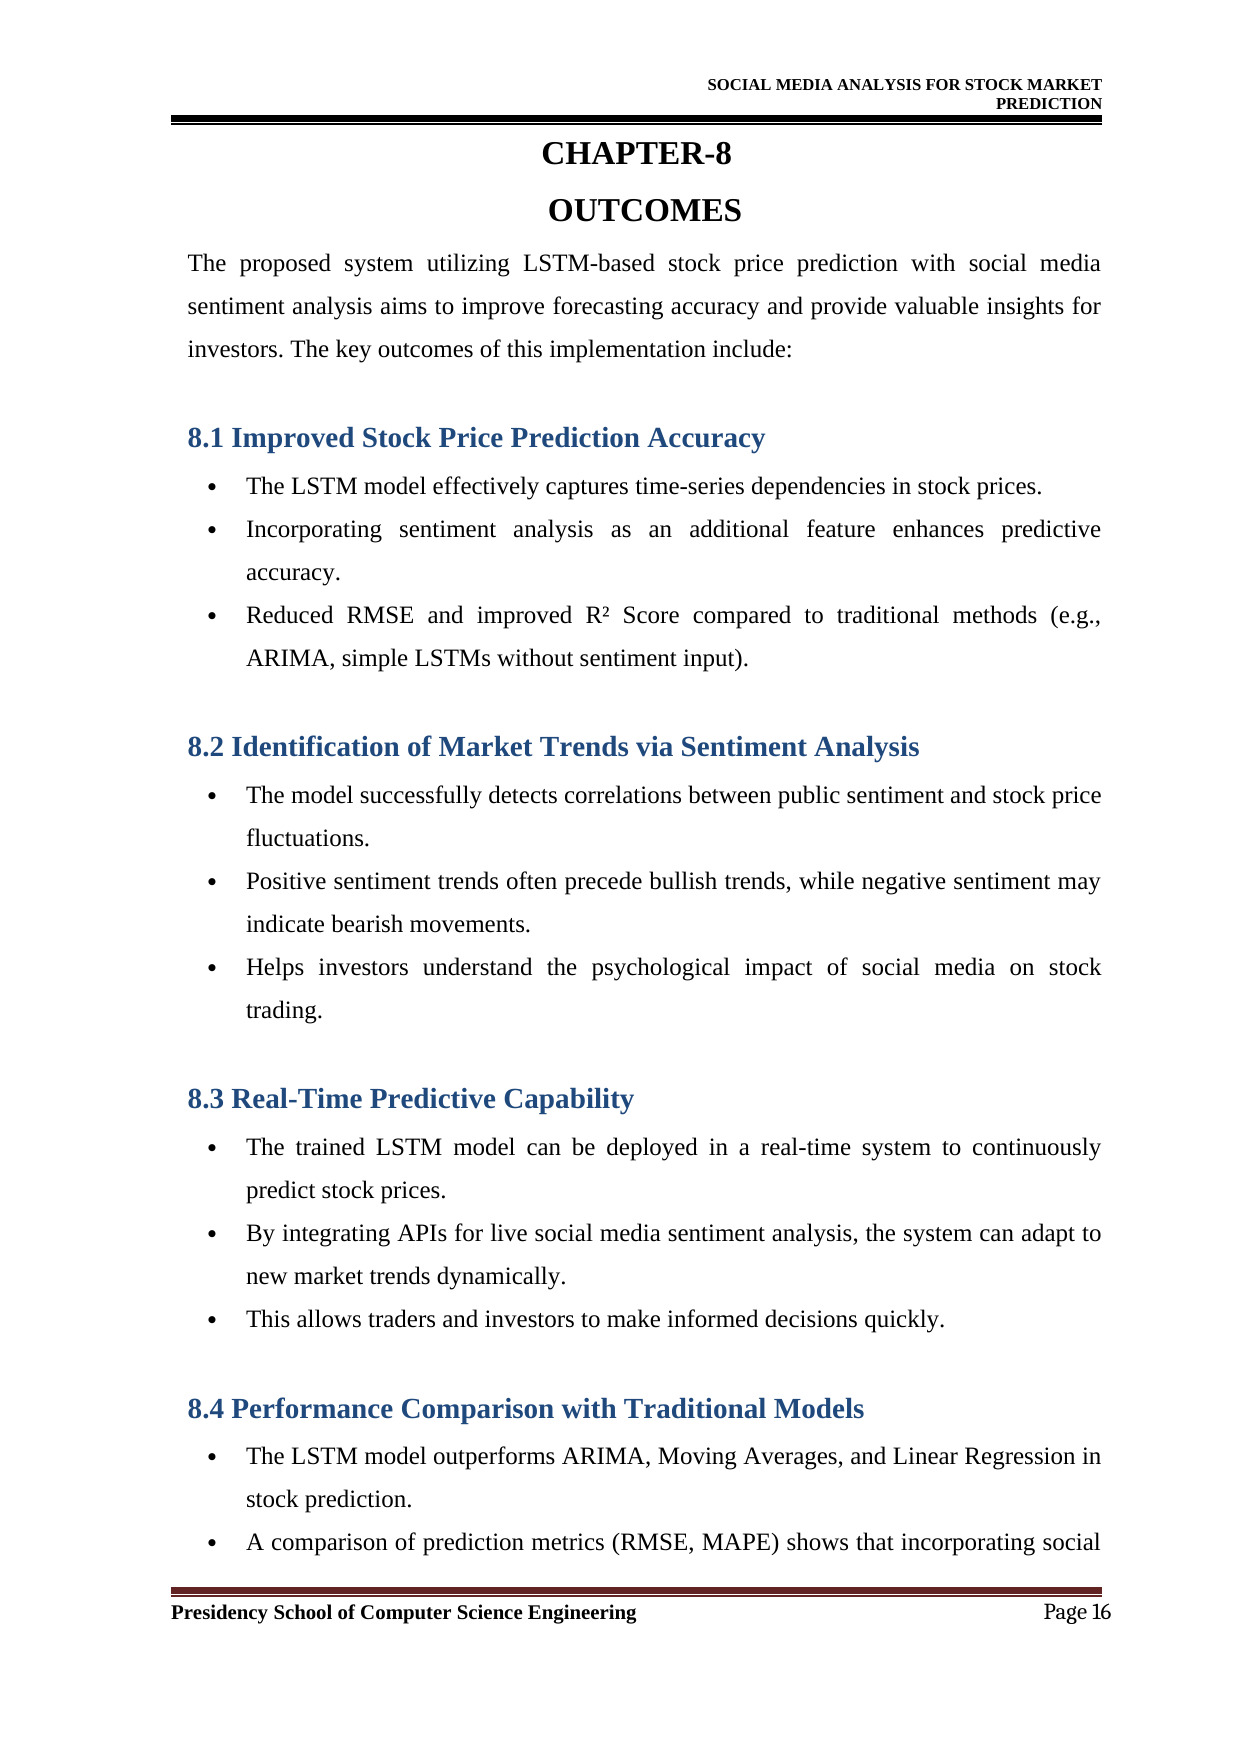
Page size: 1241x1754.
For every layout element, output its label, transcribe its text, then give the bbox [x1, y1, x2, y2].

subtitle Incorporating sentiment analysis as an additional feature enhances predictive accuracy. [208, 514, 1102, 586]
subtitle The proposed system utilizing LSTM-based stock price prediction with social media sentiment analysis aims to improve forecasting accuracy and provide valuable insights for investors. The key outcomes of this implementation include: [187, 248, 1102, 363]
subtitle CHAPTER-8 [171, 133, 1102, 171]
subtitle 8.1 Improved Stock Price Prediction Accuracy [187, 420, 1102, 454]
subtitle 8.4 Performance Comparison with Traditional Models [187, 1391, 1102, 1424]
subtitle 8.3 Real-Time Predictive Capability [187, 1082, 1102, 1115]
subtitle This allows traders and investors to make informed decisions quickly. [208, 1304, 1102, 1333]
subtitle By integrating APIs for live social media sentiment analysis, the system can adapt to new market trends dynamically. [208, 1218, 1102, 1290]
subtitle The model successfully detects correlations between public sentiment and stock price fluctuations. [208, 780, 1102, 852]
subtitle The LSTM model outperforms ARIMA, Moving Averages, and Linear Regression in stock prediction. [208, 1441, 1102, 1513]
subtitle Reduced RMSE and improved R² Score compared to traditional methods (e.g., ARIMA, simple LSTMs without sentiment input). [208, 600, 1102, 672]
subtitle OUTCOMES [187, 190, 1102, 229]
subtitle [208, 1527, 1102, 1556]
subtitle 8.2 Identification of Market Trends via Sentiment Analysis [187, 729, 1102, 763]
subtitle The LSTM model effectively captures time-series dependencies in stock prices. [208, 471, 1102, 499]
subtitle The trained LSTM model can be deployed in a real-time system to continuously predict stock prices. [208, 1132, 1102, 1204]
subtitle Helps investors understand the psychological impact of social media on stock trading. [208, 952, 1102, 1024]
subtitle Positive sentiment trends often precede bullish trends, while negative sentiment may indicate bearish movements. [208, 866, 1102, 938]
